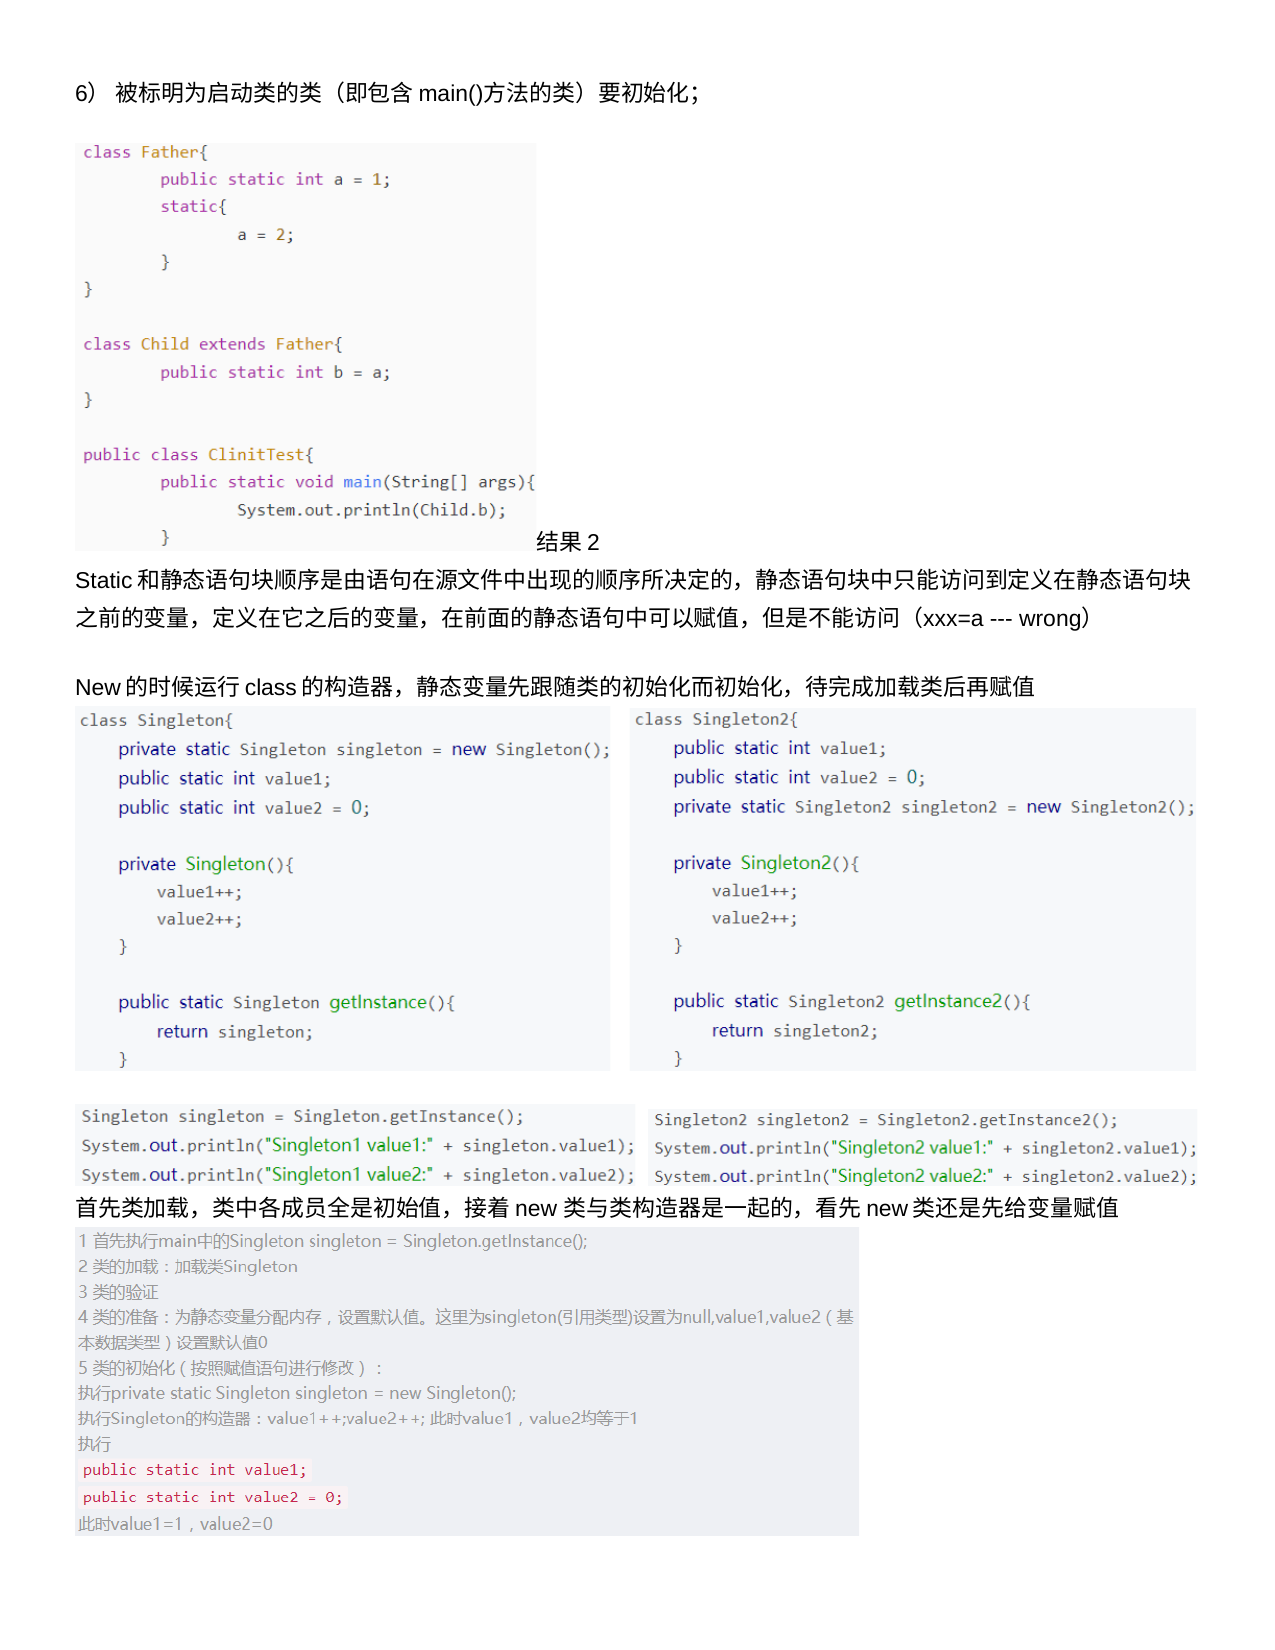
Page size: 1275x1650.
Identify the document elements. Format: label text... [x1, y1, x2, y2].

text 首先类加载，类中各成员全是初始值，接着new 类与类构造器是一起的，看先new类还是先给变量赋值 [75, 1189, 1200, 1223]
text 6） 被标明为启动类的类（即包含main()方法的类）要初始化； [75, 75, 1200, 108]
text Static和静态语句块顺序是由语句在源文件中出现的顺序所决定的，静态语句块中只能访问到定义在静态语句块之前的变量，定义在它之后的变量，在前面的静态语句中可以赋值，但是不能访问（xxx=a --- wrong） [75, 562, 1200, 633]
text 结果2 [75, 143, 1200, 557]
text New的时候运行class的构造器，静态变量先跟随类的初始化而初始化，待完成加载类后再赋值 [75, 669, 1200, 702]
